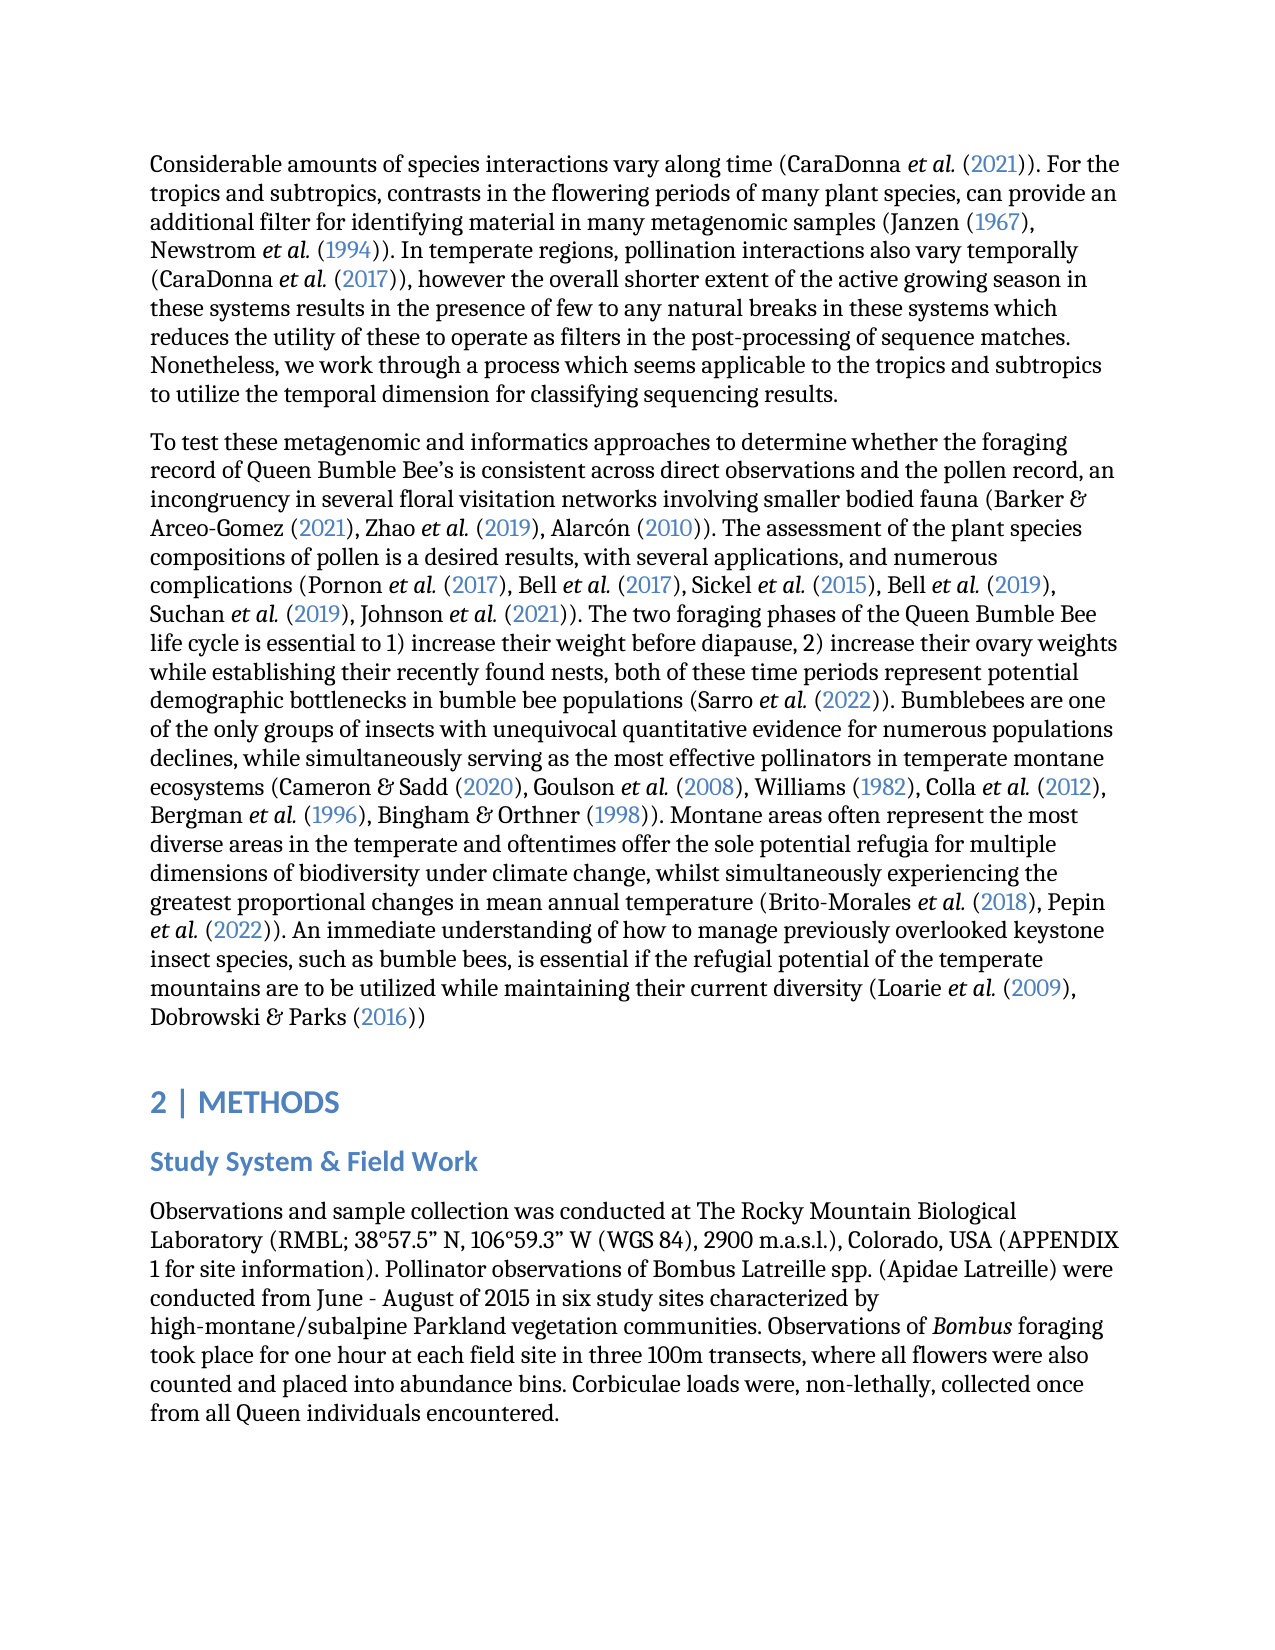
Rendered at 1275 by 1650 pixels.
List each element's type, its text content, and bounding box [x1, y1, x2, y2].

subtitle 2 | METHODS [150, 1081, 1125, 1122]
subtitle Study System & Field Work [150, 1143, 1125, 1178]
text To test these metagenomic and informatics approaches to determine whether the foraging record of Queen Bumble Bee’s is consistent across direct observations and the pollen record, an incongruency in several floral visitation networks involving smaller bodied fauna (Barker & Arceo-Gomez (2021), Zhao et al. (2019), Alarcón (2010)). The assessment of the plant species compositions of pollen is a desired results, with several applications, and numerous complications (Pornon et al. (2017), Bell et al. (2017), Sickel et al. (2015), Bell et al. (2019), Suchan et al. (2019), Johnson et al. (2021)). The two foraging phases of the Queen Bumble Bee life cycle is essential to 1) increase their weight before diapause, 2) increase their ovary weights while establishing their recently found nests, both of these time periods represent potential demographic bottlenecks in bumble bee populations (Sarro et al. (2022)). Bumblebees are one of the only groups of insects with unequivocal quantitative evidence for numerous populations declines, while simultaneously serving as the most effective pollinators in temperate montane ecosystems (Cameron & Sadd (2020), Goulson et al. (2008), Williams (1982), Colla et al. (2012), Bergman et al. (1996), Bingham & Orthner (1998)). Montane areas often represent the most diverse areas in the temperate and oftentimes offer the sole potential refugia for multiple dimensions of biodiversity under climate change, whilst simultaneously experiencing the greatest proportional changes in mean annual temperature (Brito-Morales et al. (2018), Pepin et al. (2022)). An immediate understanding of how to manage previously overlooked keystone insect species, such as bumble bees, is essential if the refugial potential of the temperate mountains are to be utilized while maintaining their current diversity (Loarie et al. (2009), Dobrowski & Parks (2016)) [150, 427, 1125, 1031]
text Considerable amounts of species interactions vary along time (CaraDonna et al. (2021)). For the tropics and subtropics, contrasts in the flowering periods of many plant species, can provide an additional filter for identifying material in many metagenomic samples (Janzen (1967), Newstrom et al. (1994)). In temperate regions, pollination interactions also vary temporally (CaraDonna et al. (2017)), however the overall shorter extent of the active growing season in these systems results in the presence of few to any natural breaks in these systems which reduces the utility of these to operate as filters in the post-processing of sequence matches. Nonetheless, we work through a process which seems applicable to the tropics and subtropics to utilize the temporal dimension for classifying sequencing results. [150, 150, 1125, 409]
text Observations and sample collection was conducted at The Rocky Mountain Biological Laboratory (RMBL; 38°57.5” N, 106°59.3” W (WGS 84), 2900 m.a.s.l.), Colorado, USA (APPENDIX 1 for site information). Pollinator observations of Bombus Latreille spp. (Apidae Latreille) were conducted from June - August of 2015 in six study sites characterized by high-montane/subalpine Parkland vegetation communities. Observations of Bombus foraging took place for one hour at each field site in three 100m transects, where all flowers were also counted and placed into abundance bins. Corbiculae loads were, non-lethally, collected once from all Queen individuals encountered. [150, 1197, 1125, 1427]
